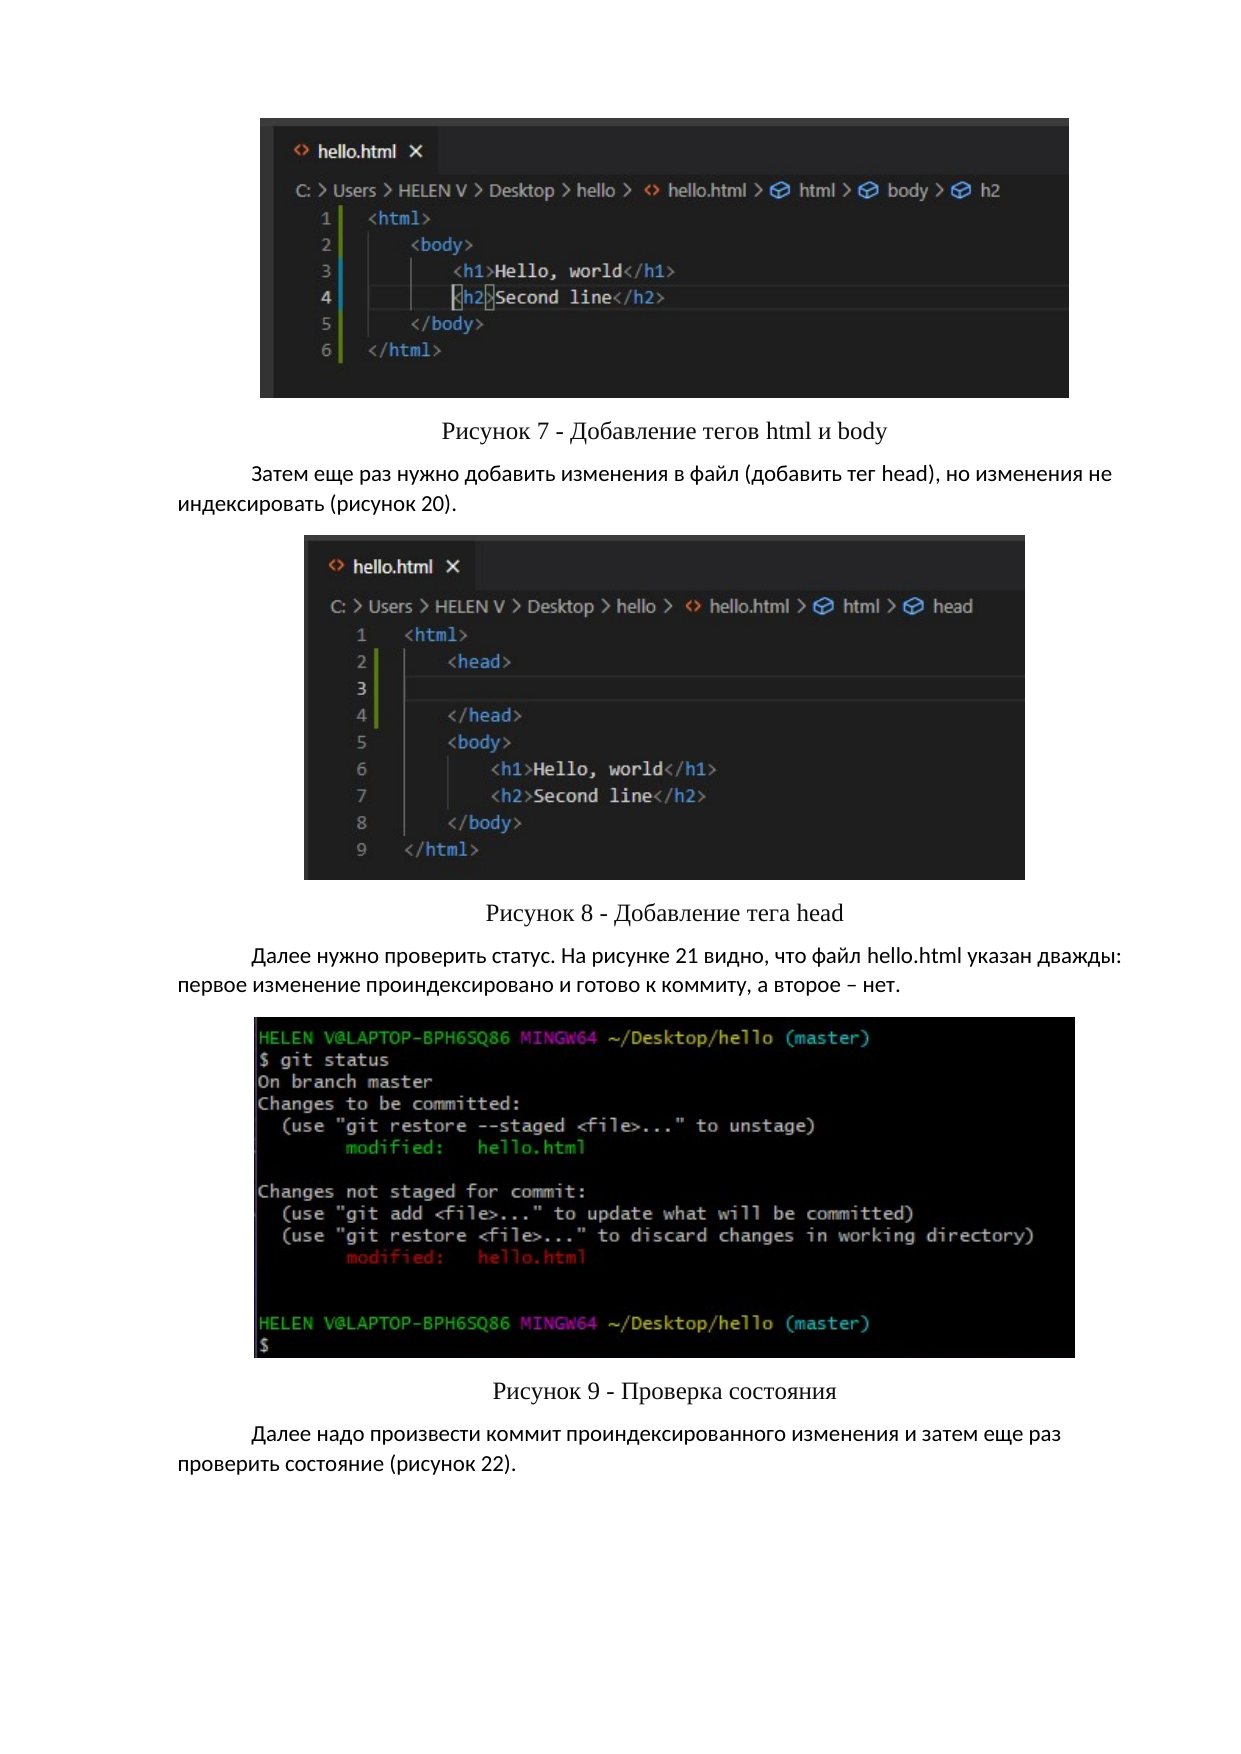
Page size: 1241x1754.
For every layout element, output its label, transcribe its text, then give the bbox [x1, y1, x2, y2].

picture [254, 1017, 1075, 1358]
text Затем еще раз нужно добавить изменения в файл (добавить тег head), но изменения не индексировать (рисунок 20). [177, 459, 1152, 517]
picture [260, 118, 1069, 398]
picture [304, 535, 1025, 880]
text Далее нужно проверить статус. На рисунке 21 видно, что файл hello.html указан дважды: первое изменение проиндексировано и готово к коммиту, а второе – нет. [177, 941, 1152, 999]
text Далее надо произвести коммит проиндексированного изменения и затем еще раз проверить состояние (рисунок 22). [177, 1419, 1152, 1477]
